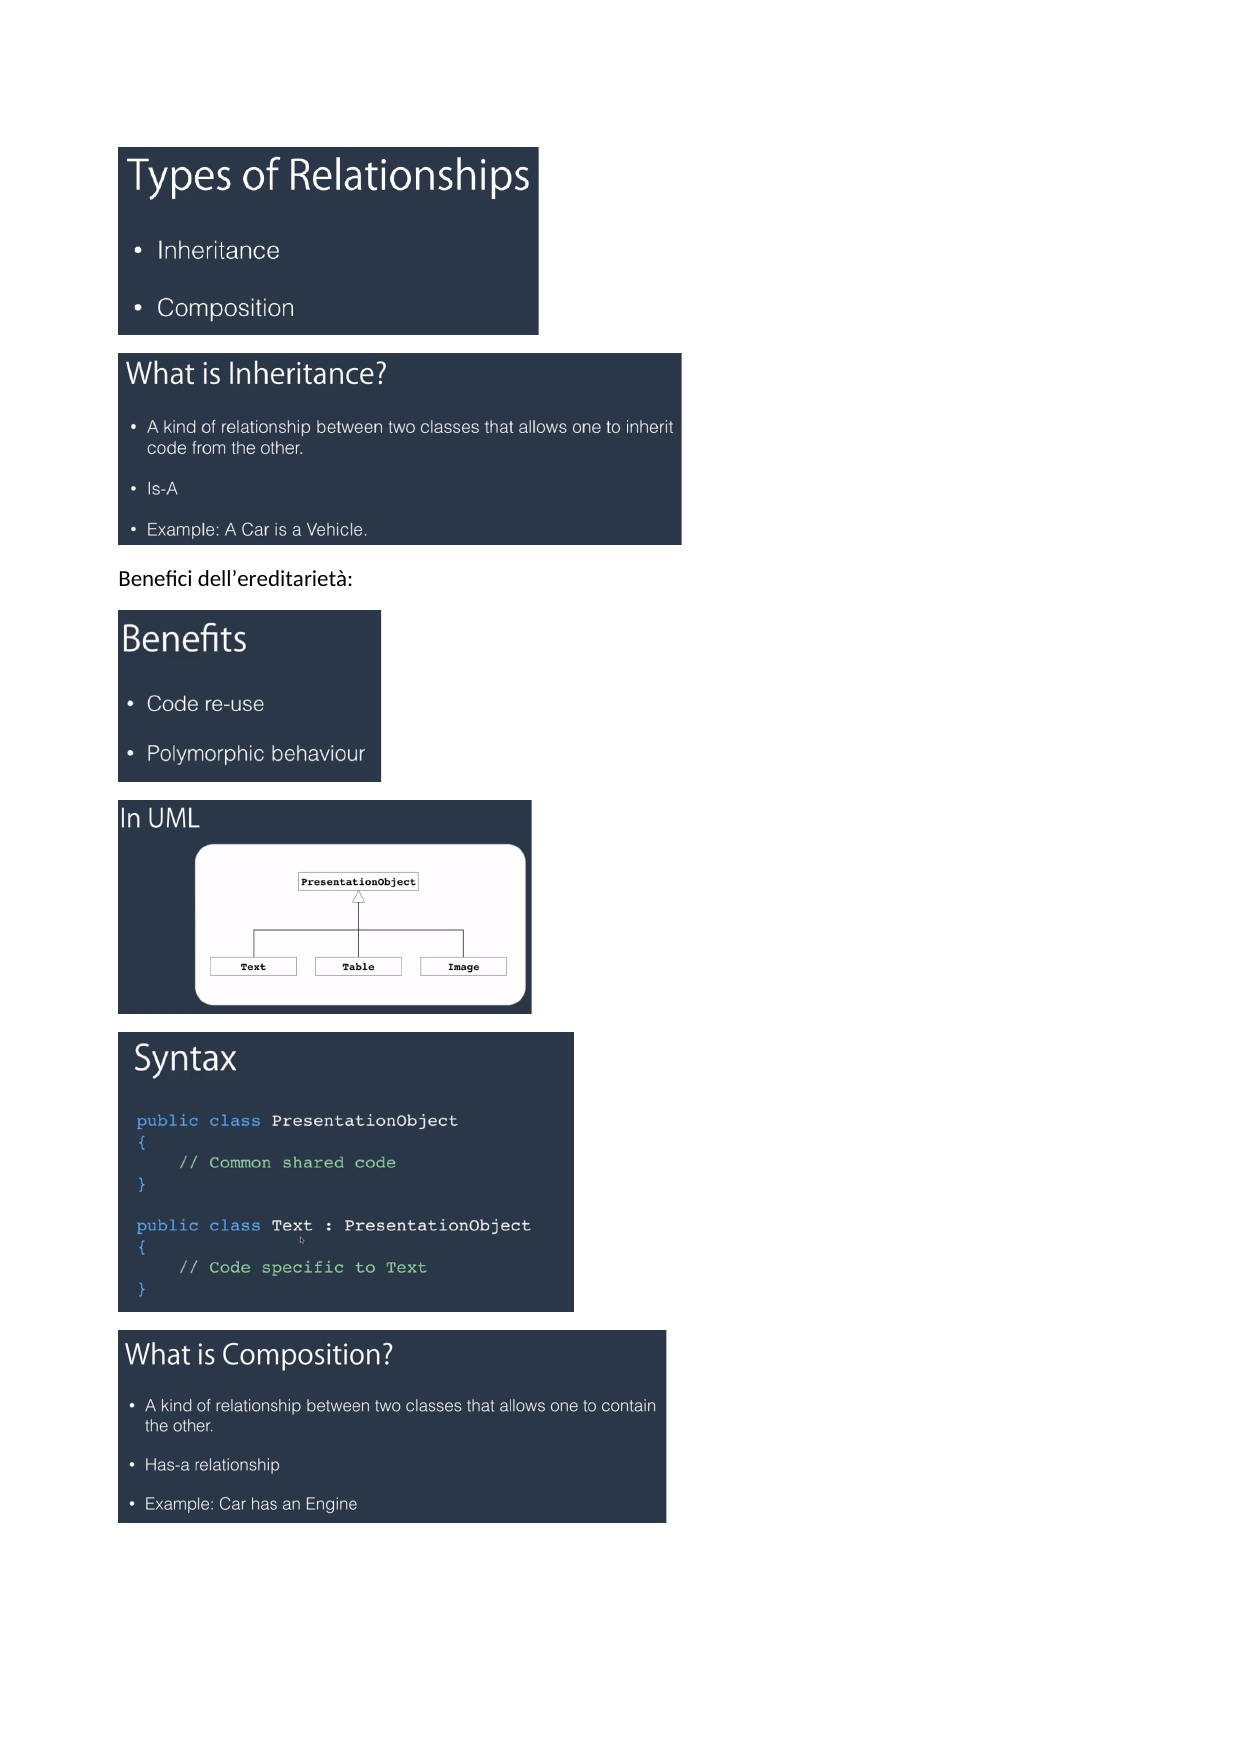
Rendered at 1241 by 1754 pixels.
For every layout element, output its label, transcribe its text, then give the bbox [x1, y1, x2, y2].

picture [118, 147, 539, 335]
picture [118, 610, 382, 782]
picture [118, 1330, 667, 1523]
picture [118, 353, 682, 545]
text Benefici dell’ereditarietà: [118, 564, 1122, 592]
picture [118, 1032, 574, 1312]
picture [118, 800, 532, 1014]
